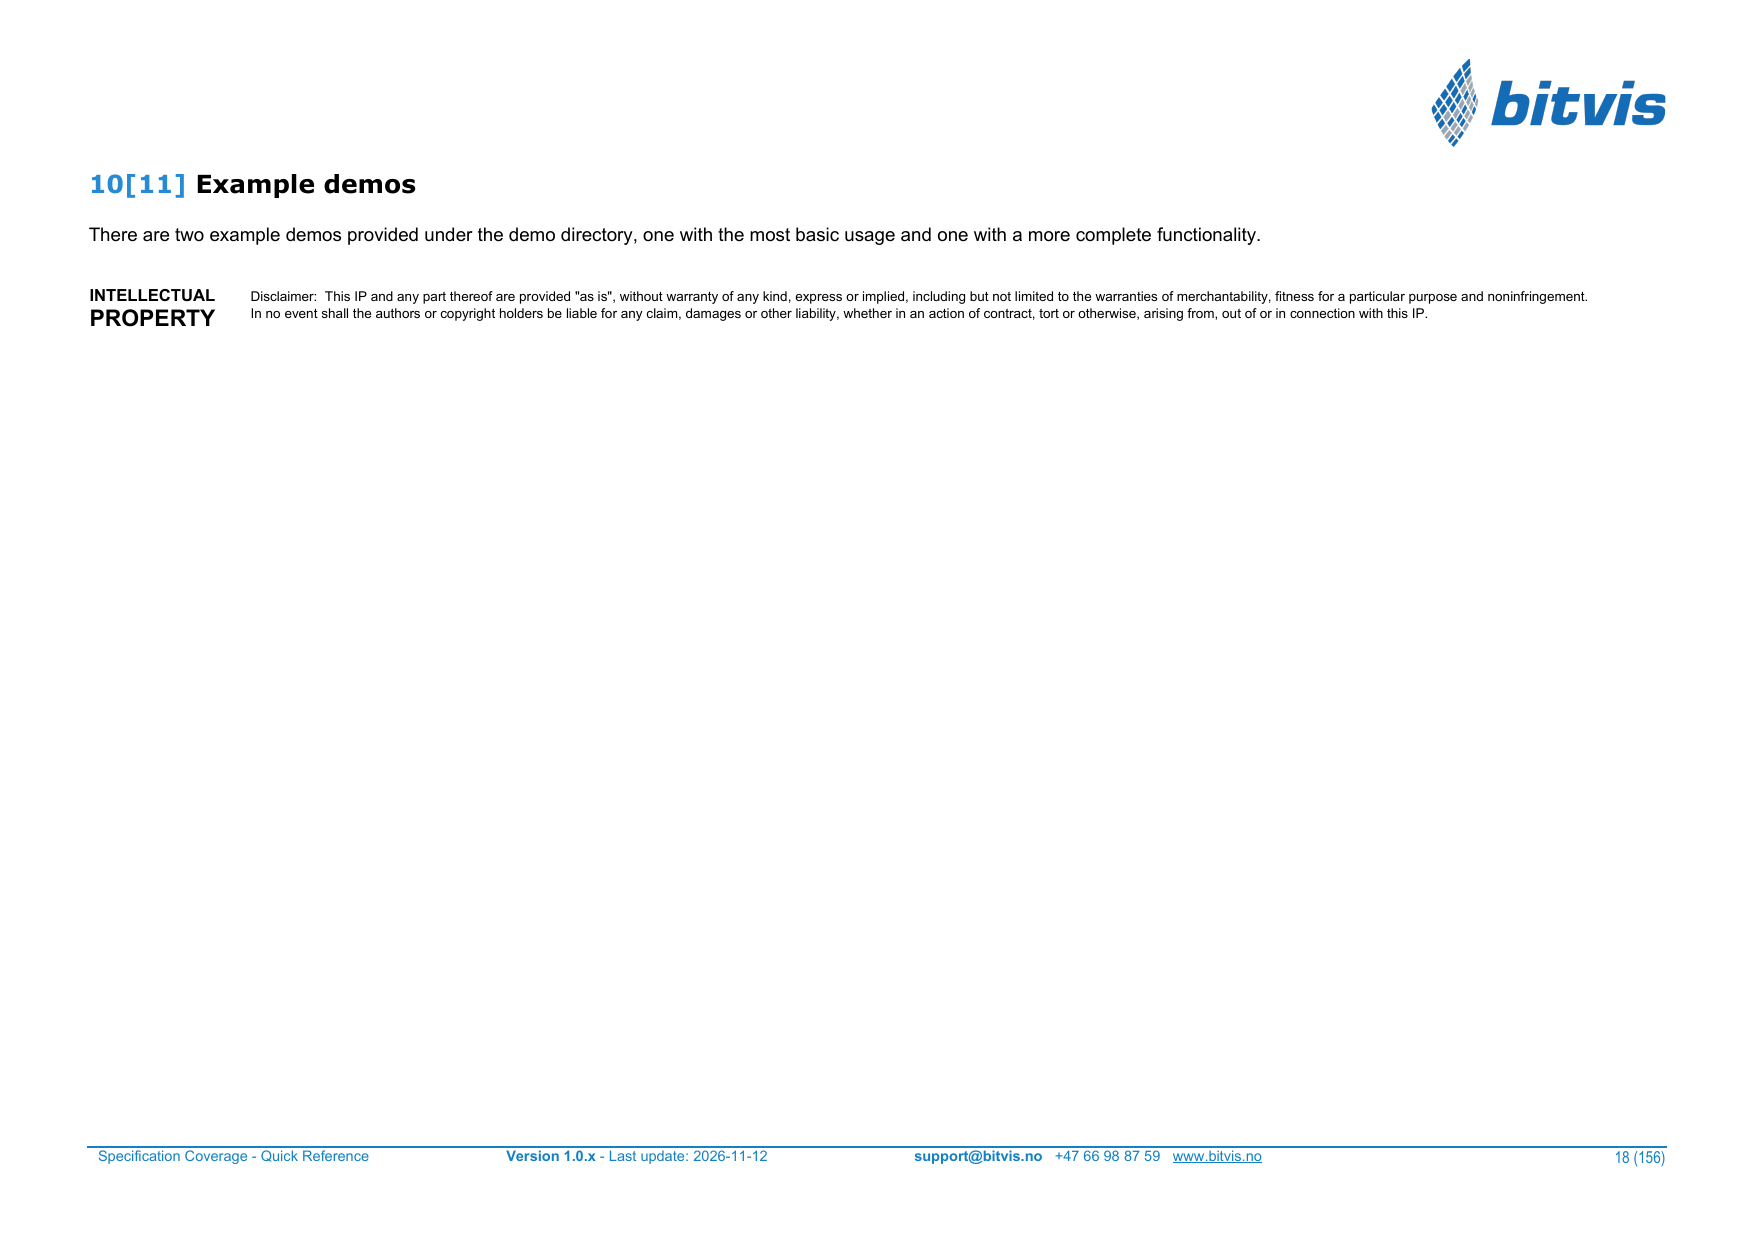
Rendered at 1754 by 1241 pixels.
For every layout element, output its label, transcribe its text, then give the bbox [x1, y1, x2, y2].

text There are two example demos provided under the demo directory, one with the most basic usage and one with a more complete functionality. [88, 224, 1665, 246]
picture [1431, 59, 1666, 147]
subtitle Example demos [88, 168, 1665, 199]
